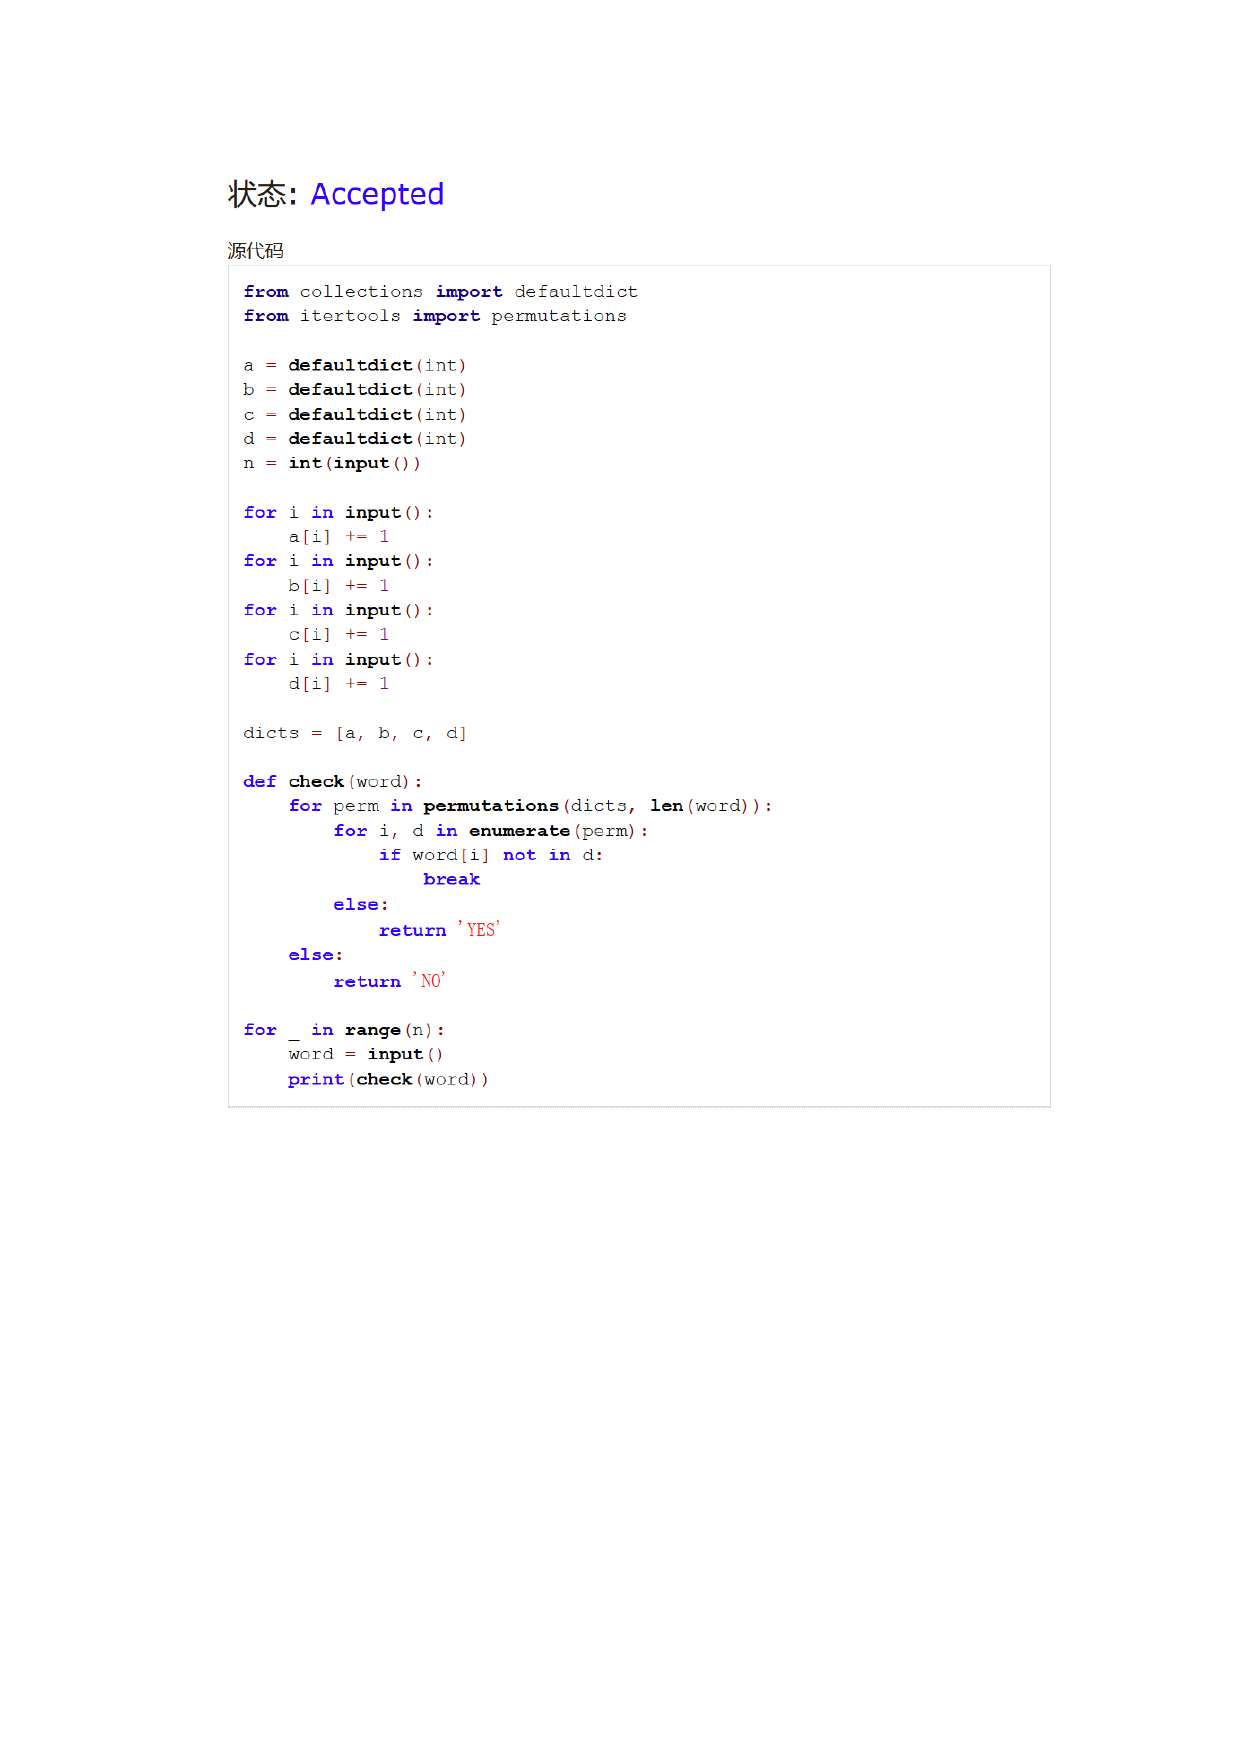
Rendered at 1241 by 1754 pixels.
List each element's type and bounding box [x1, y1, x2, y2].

picture [187, 162, 1053, 1111]
